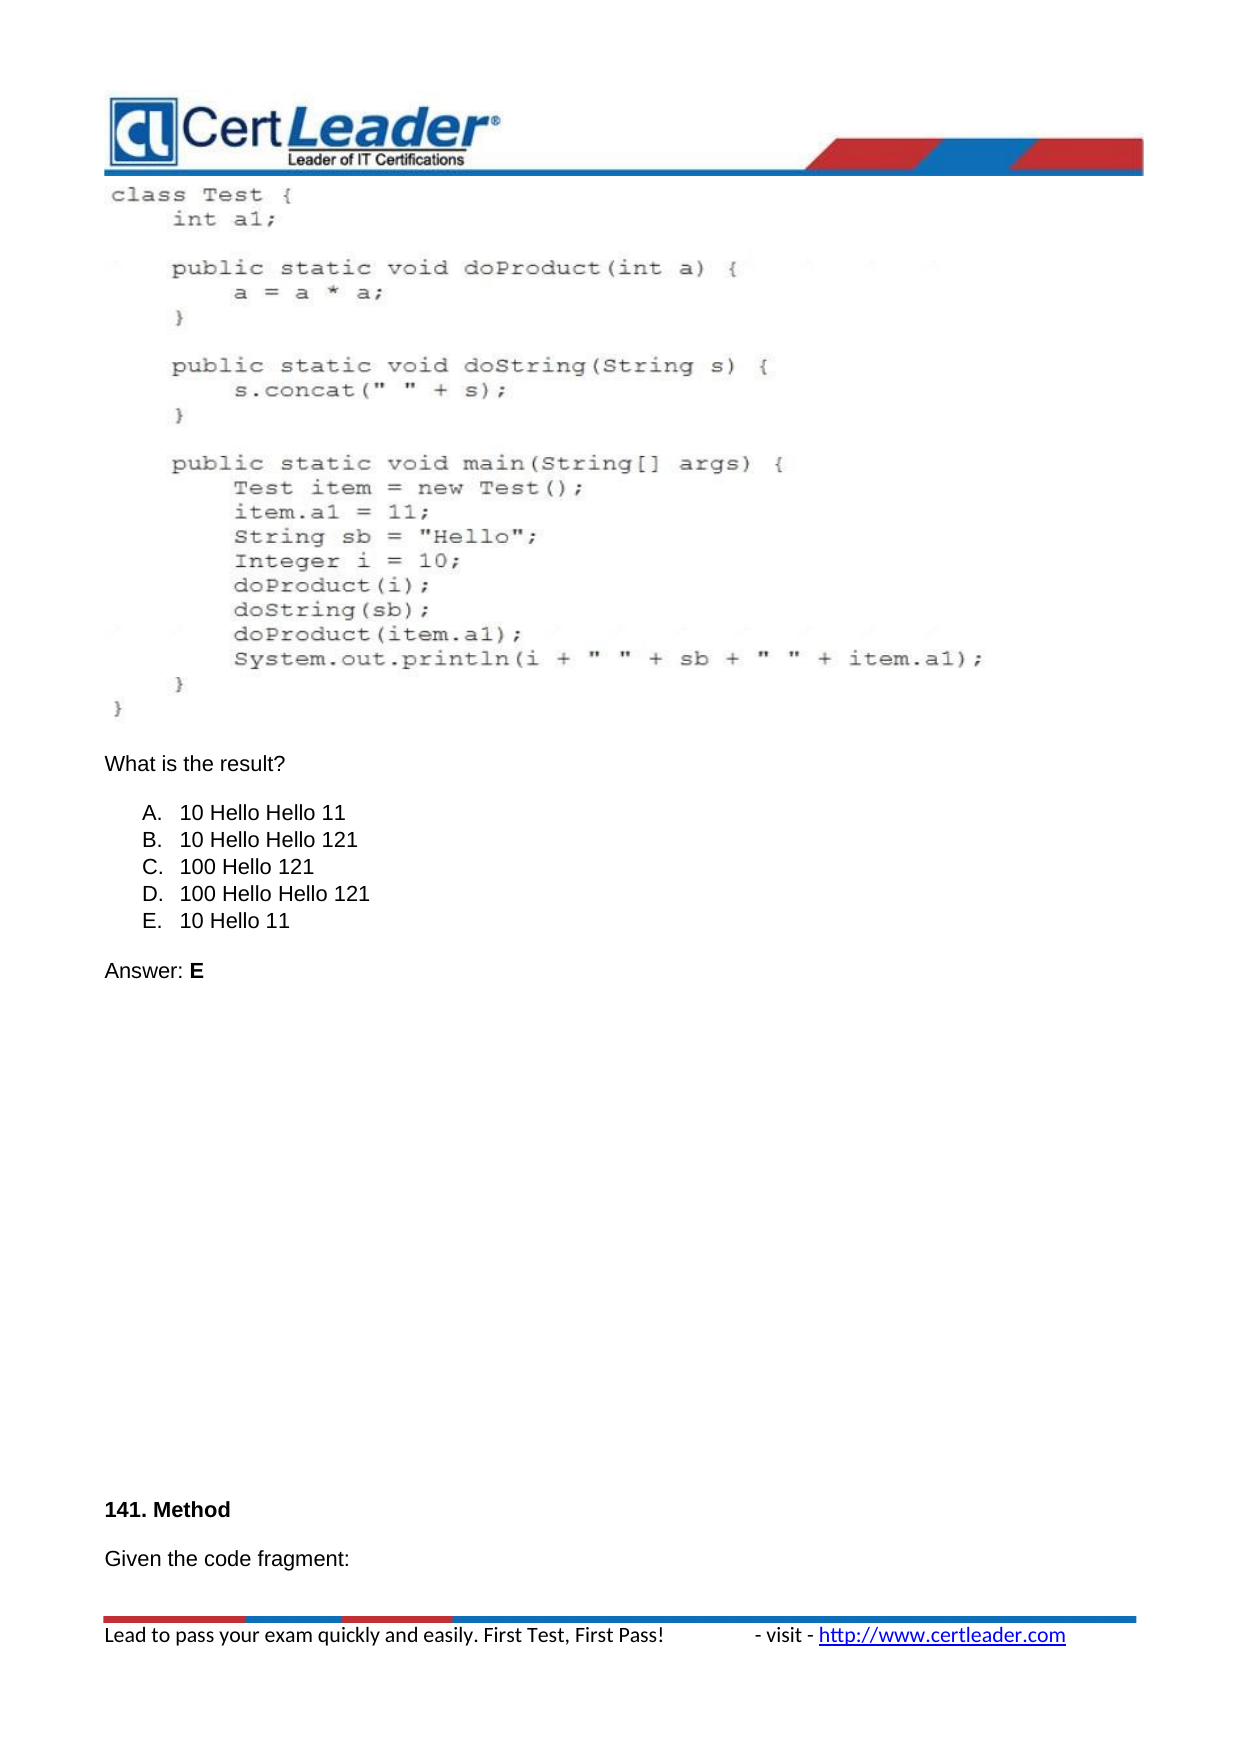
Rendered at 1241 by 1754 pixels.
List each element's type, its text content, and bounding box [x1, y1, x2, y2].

list 100 Hello Hello 121 [142, 881, 1136, 906]
text Answer: E [104, 957, 1136, 983]
list 10 Hello Hello 11 [142, 800, 1136, 825]
list 100 Hello 121 [142, 854, 1136, 879]
list 10 Hello Hello 121 [142, 827, 1136, 852]
text Given the code fragment: [104, 1546, 1136, 1571]
picture [103, 1616, 1137, 1623]
picture [104, 178, 992, 727]
list 10 Hello 11 [142, 908, 1136, 934]
subtitle 141. Method [104, 1497, 1136, 1522]
picture [104, 90, 1144, 176]
text What is the result? [104, 751, 1136, 776]
